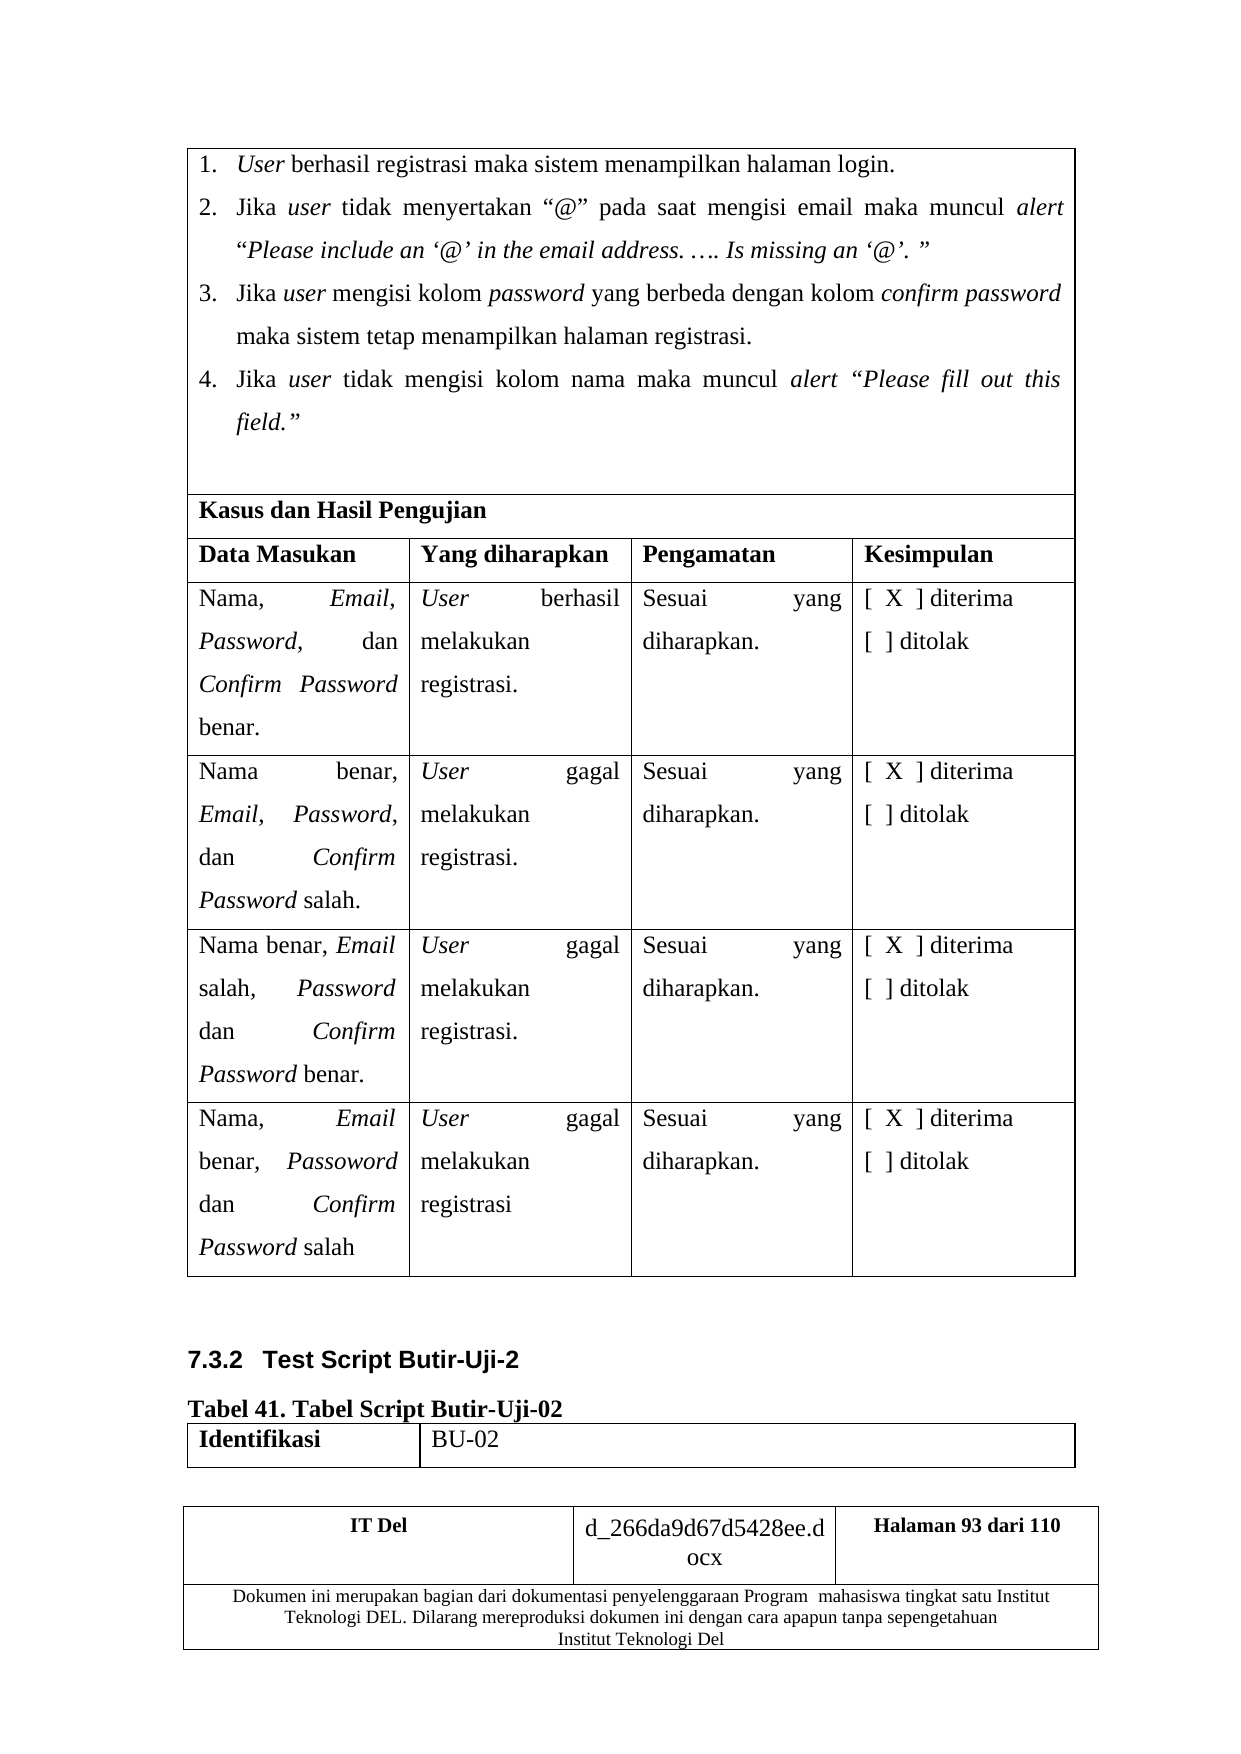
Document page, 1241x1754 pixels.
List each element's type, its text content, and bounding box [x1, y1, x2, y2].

table_header Identifikasi [188, 1424, 419, 1467]
table_cell Nama benar, Email salah, Password dan Confirm Password benar. [188, 930, 409, 1102]
table_cell Sesuai yang diharapkan. [632, 930, 852, 1102]
table_cell [ X ] diterima [ ] ditolak [853, 756, 1074, 929]
text Tabel 41. Tabel Script Butir-Uji-02 [187, 1394, 1092, 1423]
table_cell Kesimpulan [853, 539, 1074, 582]
table_cell Sesuai yang diharapkan. [632, 1103, 852, 1276]
table_cell Kasus dan Hasil Pengujian [188, 495, 1074, 538]
table_cell User gagal melakukan registrasi. [410, 756, 631, 929]
table_cell User berhasil melakukan registrasi. [410, 583, 631, 755]
table_cell [ X ] diterima [ ] ditolak [853, 583, 1074, 755]
table_cell Data Masukan [188, 539, 409, 582]
table_cell Nama, Email benar, Passoword dan Confirm Password salah [188, 1103, 409, 1276]
table_cell Nama, Email, Password, dan Confirm Password benar. [188, 583, 409, 755]
table_cell User berhasil registrasi maka sistem menampilkan halaman login. Jika user tidak menyertakan “@” pada saat mengisi email maka muncul alert “Please include an ‘@’ in the email address. …. Is missing an ‘@’. ” Jika user mengisi kolom password yang berbeda dengan kolom confirm password maka sistem tetap menampilkan halaman registrasi. Jika user tidak mengisi kolom nama maka muncul alert “Please fill out this field.” [188, 149, 1074, 494]
table_cell [ X ] diterima [ ] ditolak [853, 930, 1074, 1102]
table_cell User gagal melakukan registrasi. [410, 930, 631, 1102]
table_cell Sesuai yang diharapkan. [632, 756, 852, 929]
table_cell User gagal melakukan registrasi [410, 1103, 631, 1276]
table_cell Sesuai yang diharapkan. [632, 583, 852, 755]
table_cell [ X ] diterima [ ] ditolak [853, 1103, 1074, 1276]
table_cell Yang diharapkan [410, 539, 631, 582]
table_header BU-02 [421, 1424, 1074, 1467]
table_cell Nama benar, Email, Password, dan Confirm Password salah. [188, 756, 409, 929]
subtitle Test Script Butir-Uji-2 [187, 1345, 1092, 1373]
table_cell Pengamatan [632, 539, 852, 582]
